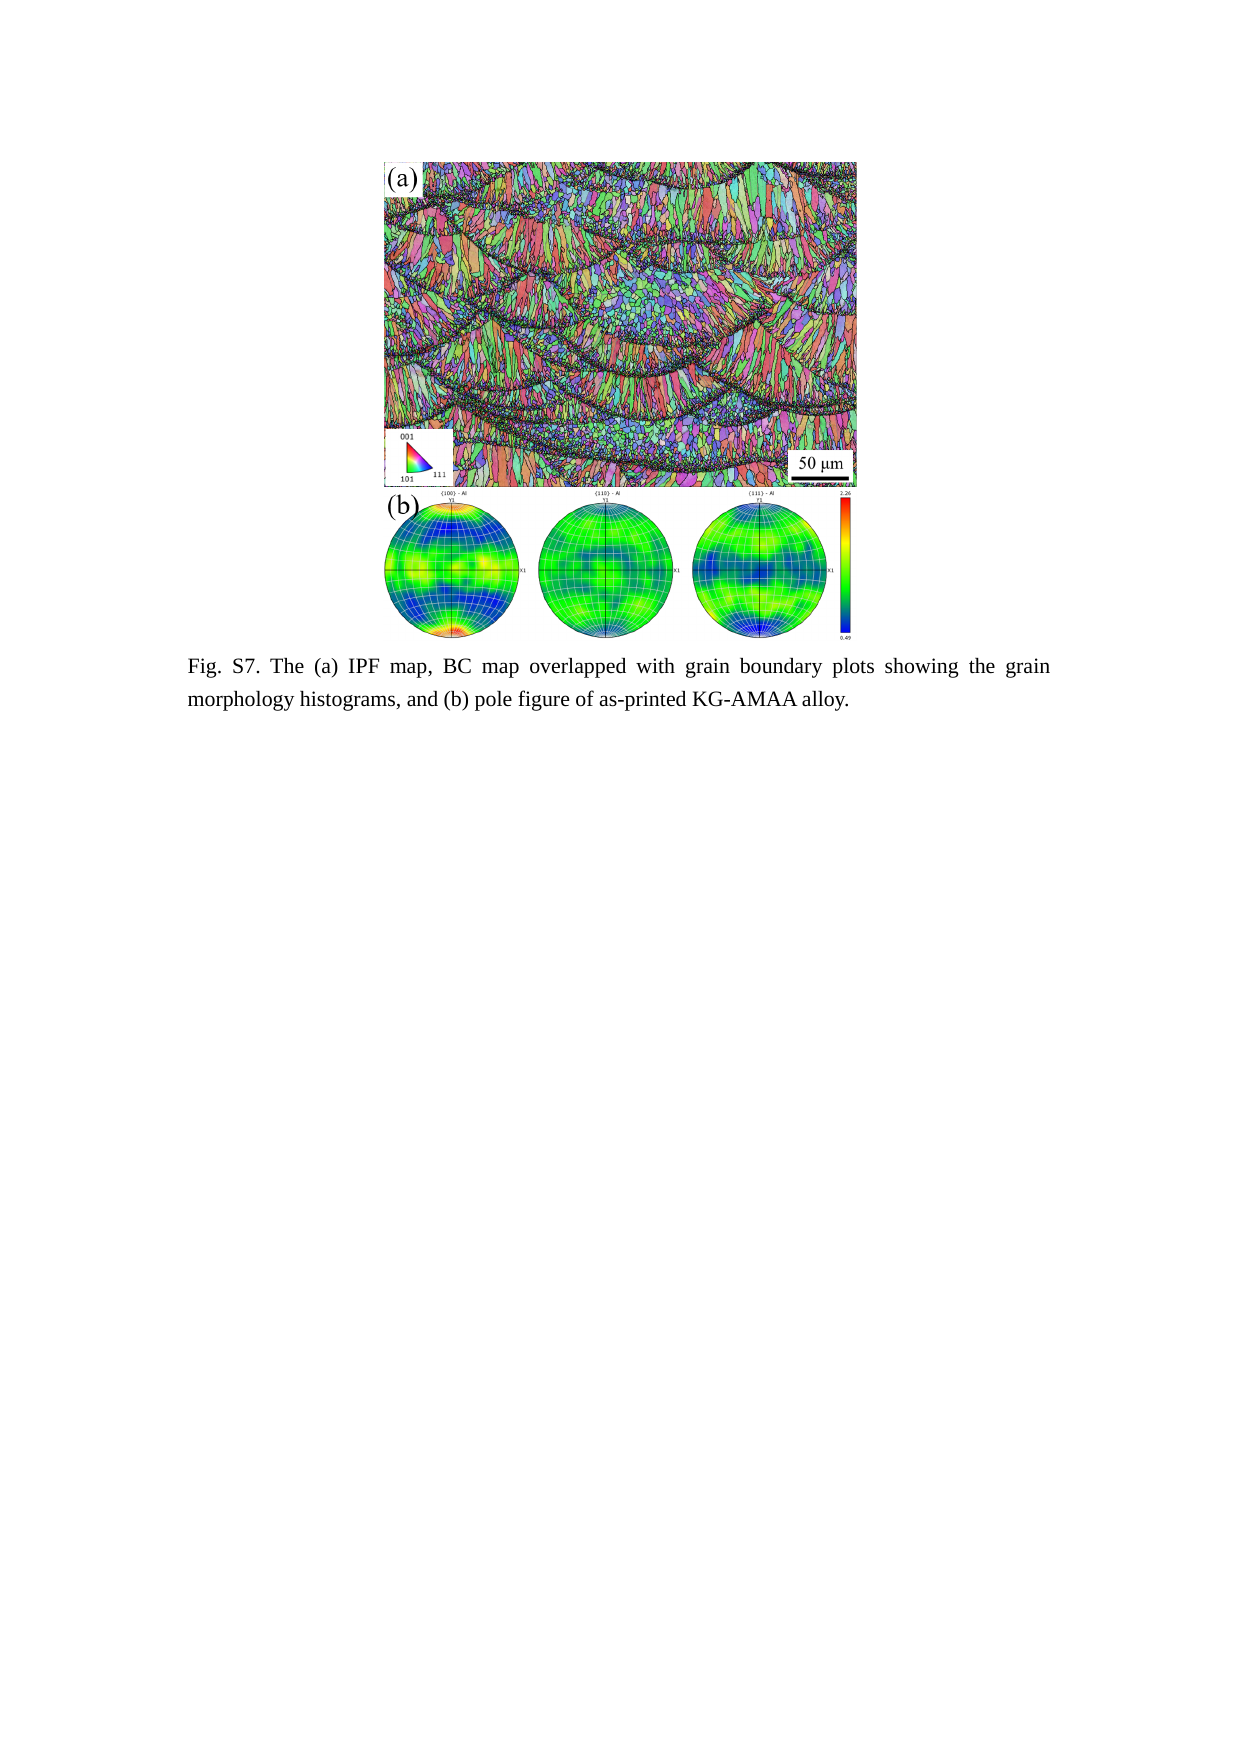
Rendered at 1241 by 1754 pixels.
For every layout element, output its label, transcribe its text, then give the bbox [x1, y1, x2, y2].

text Fig. S7. The (a) IPF map, BC map overlapped with grain boundary plots showing the grain morphology histograms, and (b) pole figure of as-printed KG-AMAA alloy. [187, 649, 1053, 714]
picture [383, 162, 857, 641]
